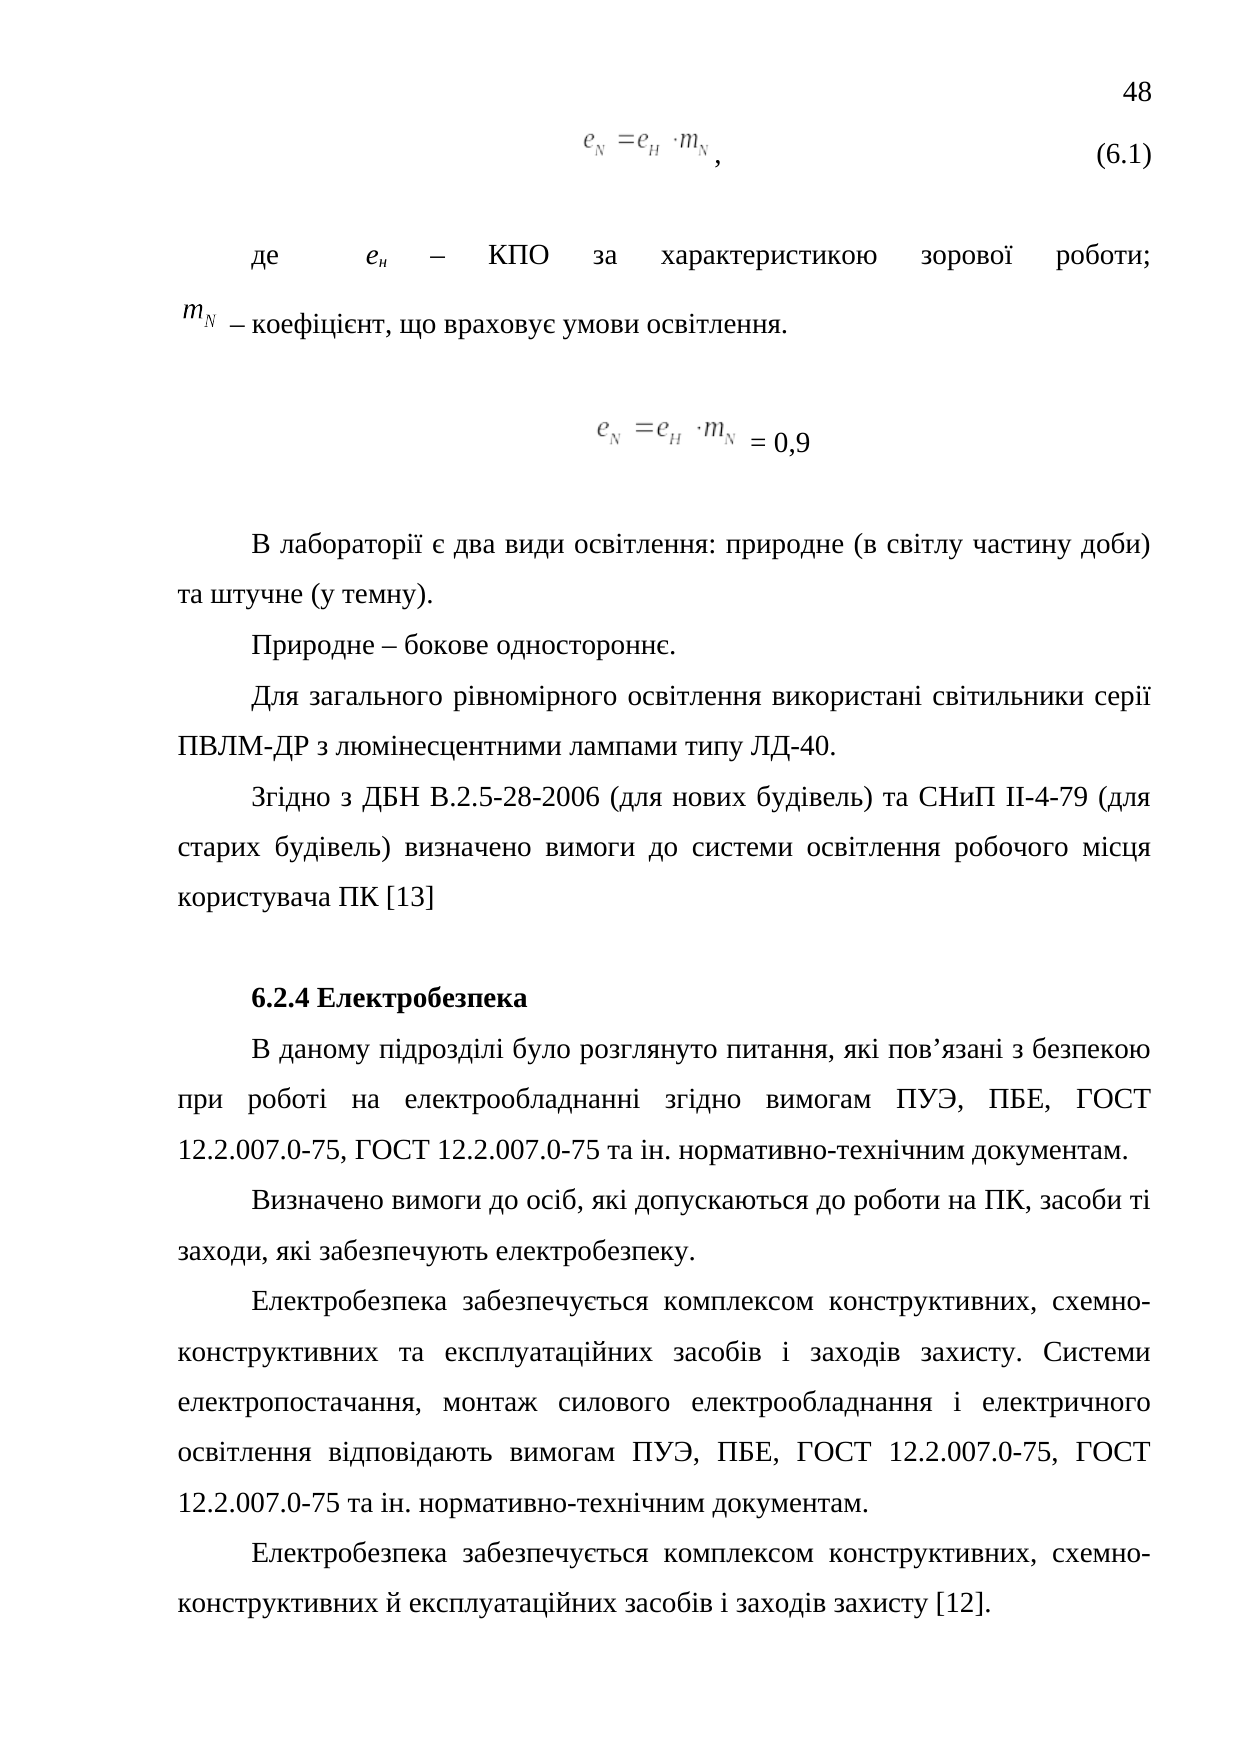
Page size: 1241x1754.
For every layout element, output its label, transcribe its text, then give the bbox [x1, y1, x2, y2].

text Електробезпека забезпечується комплексом конструктивних, схемно-конструктивних та експлуатаційних засобів і заходів захисту. Системи електропостачання, монтаж силового електрообладнання і електричного освітлення відповідають вимогам ПУЭ, ПБЕ, ГОСТ 12.2.007.0-75, ГОСТ 12.2.007.0-75 та ін. нормативно-технічним документам. [177, 1283, 1152, 1518]
text В даному підрозділі було розглянуто питання, які пов’язані з безпекою при роботі на електрообладнанні згідно вимогам ПУЭ, ПБЕ, ГОСТ 12.2.007.0-75, ГОСТ 12.2.007.0-75 та ін. нормативно-технічним документам. [177, 1031, 1152, 1165]
text де ен – КПО за характеристикою зорової роботи; – коефіцієнт, що враховує умови освітлення. [177, 237, 1152, 339]
text Природне – бокове одностороннє. [177, 627, 1152, 661]
text Електробезпека забезпечується комплексом конструктивних, схемно-конструктивних й експлуатаційних засобів і заходів захисту [12]. [177, 1535, 1152, 1619]
text 6.2.4 Електробезпека [177, 981, 1152, 1014]
text Згідно з ДБН В.2.5-28-2006 (для нових будівель) та СНиП II-4-79 (для старих будівель) визначено вимоги до системи освітлення робочого місця користувача ПК [13] [177, 779, 1152, 913]
text В лабораторії є два види освітлення: природне (в світлу частину доби) та штучне (у темну). [177, 526, 1152, 610]
text , (6.1) [177, 118, 1152, 170]
text Визначено вимоги до осіб, які допускаються до роботи на ПК, засоби ті заходи, які забезпечують електробезпеку. [177, 1182, 1152, 1266]
text = 0,9 [177, 407, 1152, 458]
text Для загального рівномірного освітлення використані світильники серії ПВЛМ-ДР з люмінесцентними лампами типу ЛД-40. [177, 678, 1152, 762]
